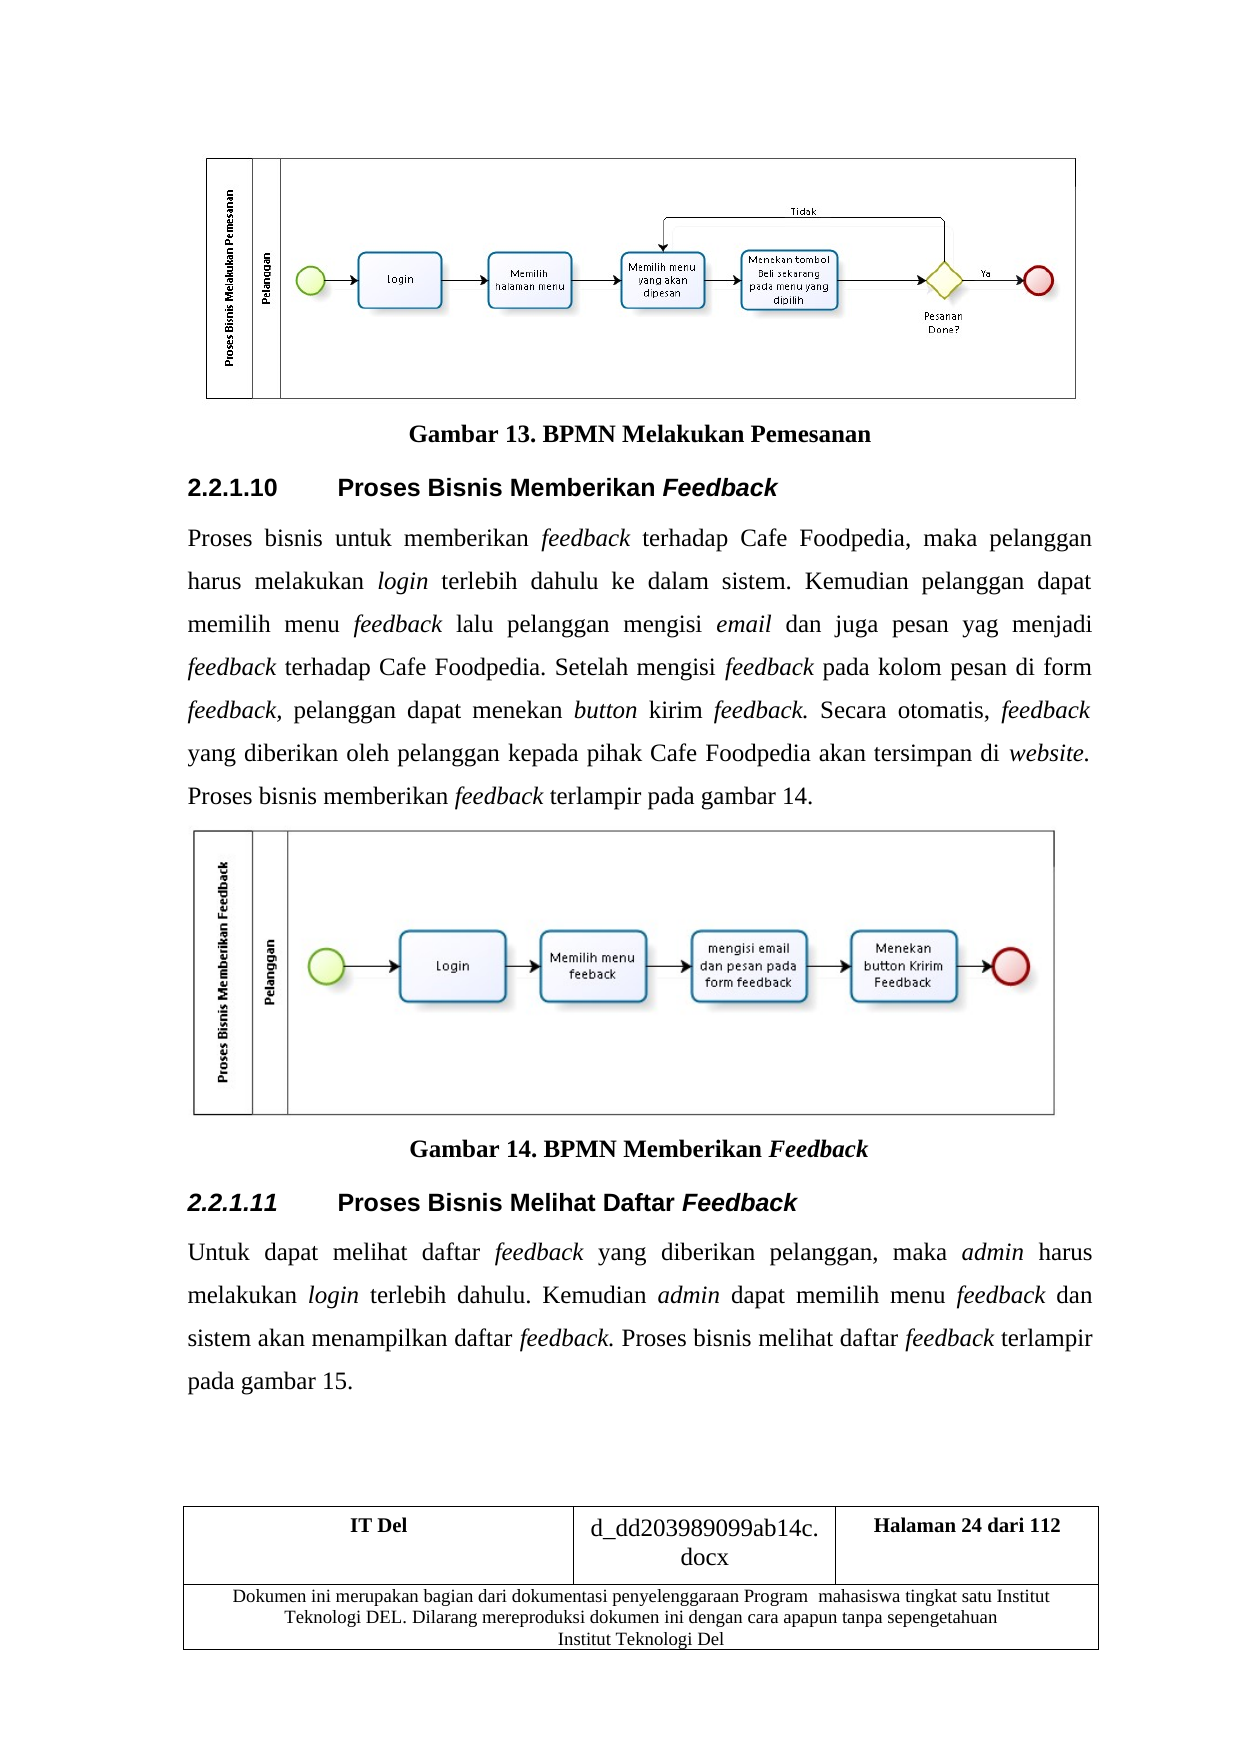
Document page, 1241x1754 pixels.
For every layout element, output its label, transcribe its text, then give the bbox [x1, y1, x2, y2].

text Gambar 14. BPMN Memberikan Feedback [187, 1134, 1092, 1163]
text Proses bisnis untuk memberikan feedback terhadap Cafe Foodpedia, maka pelanggan harus melakukan login terlebih dahulu ke dalam sistem. Kemudian pelanggan dapat memilih menu feedback lalu pelanggan mengisi email dan juga pesan yag menjadi feedback terhadap Cafe Foodpedia. Setelah mengisi feedback pada kolom pesan di form feedback, pelanggan dapat menekan button kirim feedback. Secara otomatis, feedback yang diberikan oleh pelanggan kepada pihak Cafe Foodpedia akan tersimpan di website. Proses bisnis memberikan feedback terlampir pada gambar 14. [187, 523, 1092, 810]
picture [187, 824, 1058, 1120]
subtitle Proses Bisnis Melihat Daftar Feedback [187, 1188, 1092, 1216]
subtitle Proses Bisnis Memberikan Feedback [187, 473, 1092, 502]
text Untuk dapat melihat daftar feedback yang diberikan pelanggan, maka admin harus melakukan login terlebih dahulu. Kemudian admin dapat memilih menu feedback dan sistem akan menampilkan daftar feedback. Proses bisnis melihat daftar feedback terlampir pada gambar 15. [187, 1237, 1092, 1395]
picture [187, 147, 1084, 406]
text Gambar 13. BPMN Melakukan Pemesanan [187, 419, 1092, 448]
